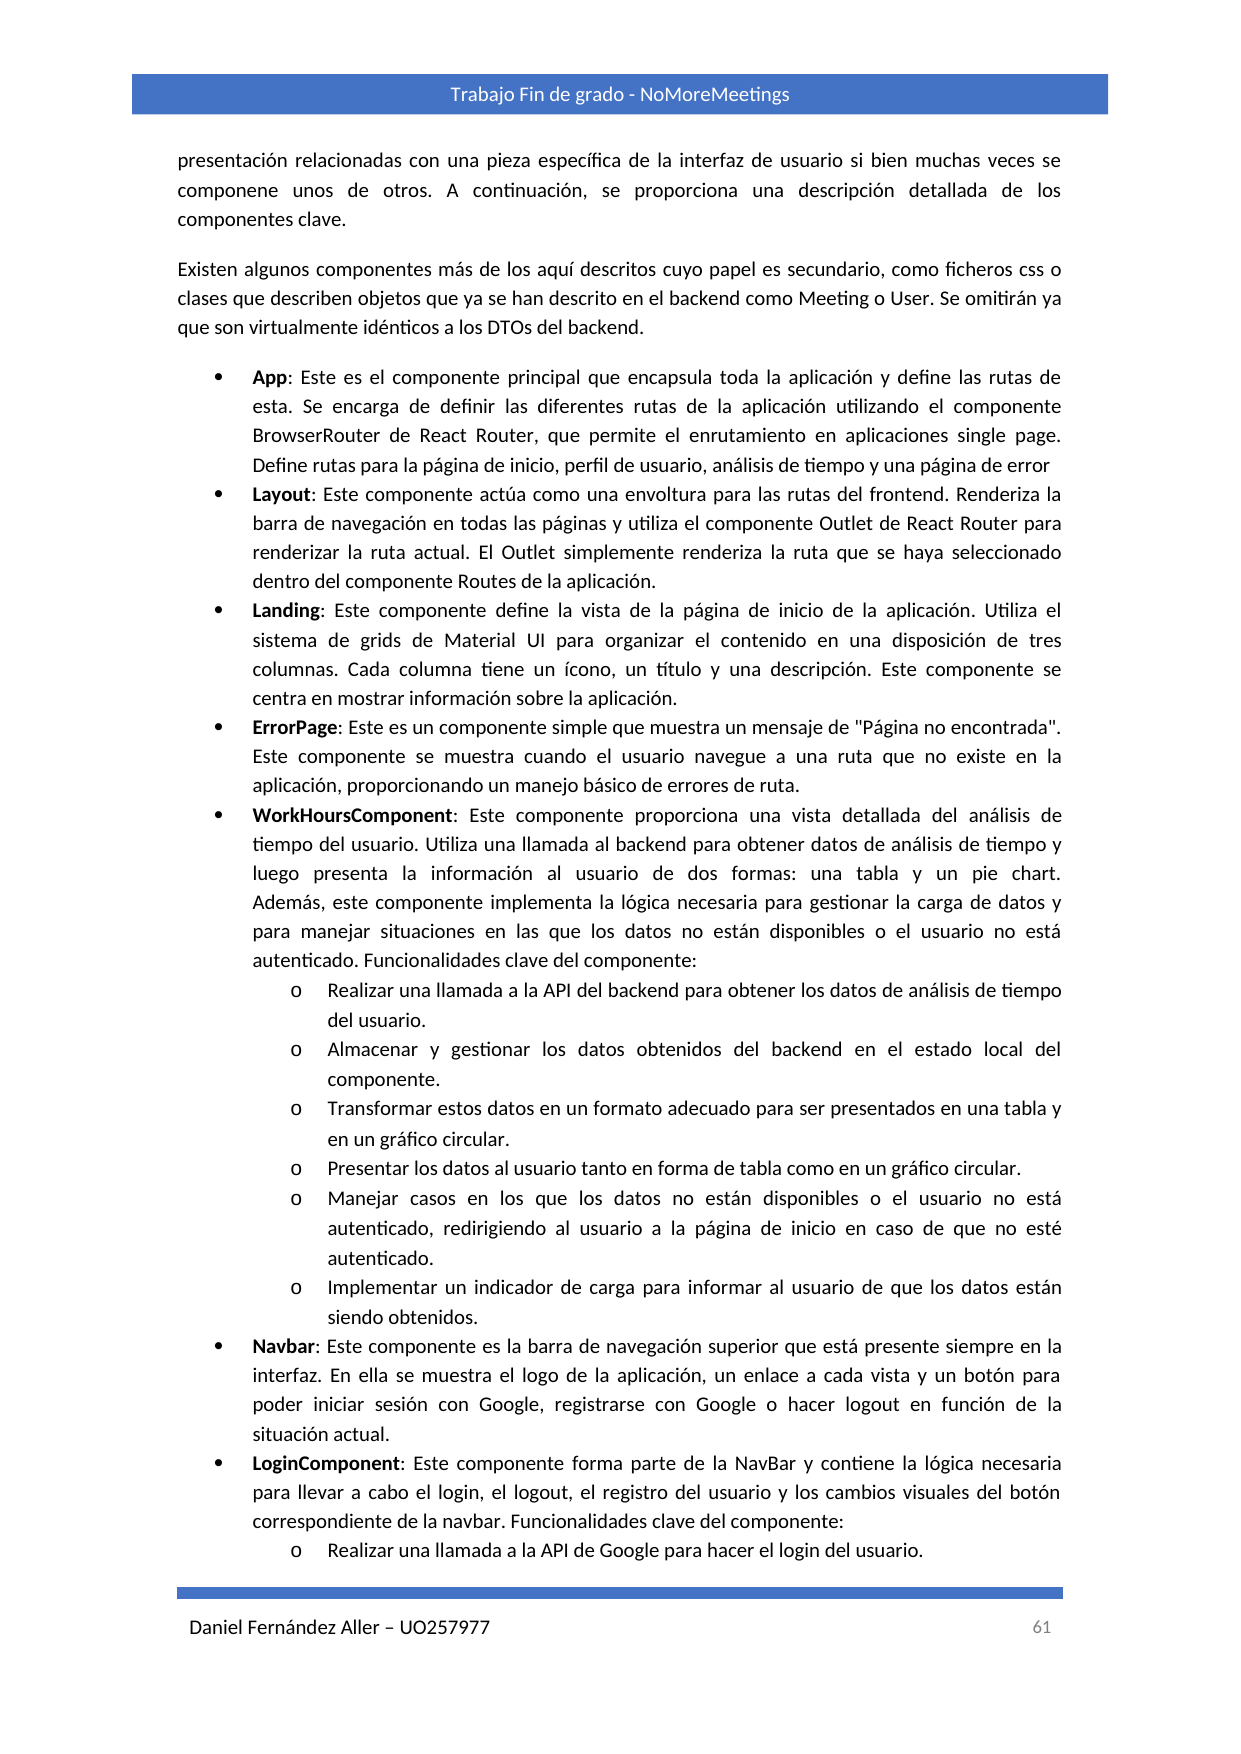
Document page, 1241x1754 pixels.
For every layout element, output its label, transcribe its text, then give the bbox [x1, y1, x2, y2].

list Landing: Este componente define la vista de la página de inicio de la aplicación. Utiliza el sistema de grids de Material UI para organizar el contenido en una disposición de tres columnas. Cada columna tiene un ícono, un título y una descripción. Este componente se centra en mostrar información sobre la aplicación. [215, 598, 1063, 711]
list Navbar: Este componente es la barra de navegación superior que está presente siempre en la interfaz. En ella se muestra el logo de la aplicación, un enlace a cada vista y un botón para poder iniciar sesión con Google, registrarse con Google o hacer logout en función de la situación actual. [215, 1333, 1063, 1446]
list ErrorPage: Este es un componente simple que muestra un mensaje de "Página no encontrada". Este componente se muestra cuando el usuario navegue a una ruta que no existe en la aplicación, proporcionando un manejo básico de errores de ruta. [215, 714, 1063, 798]
text Existen algunos componentes más de los aquí descritos cuyo papel es secundario, como ficheros css o clases que describen objetos que ya se han descrito en el backend como Meeting o User. Se omitirán ya que son virtualmente idénticos a los DTOs del backend. [177, 256, 1063, 340]
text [177, 148, 1063, 231]
list Realizar una llamada a la API del backend para obtener los datos de análisis de tiempo del usuario. [290, 977, 1063, 1032]
list Presentar los datos al usuario tanto en forma de tabla como en un gráfico circular. [290, 1155, 1063, 1181]
list Implementar un indicador de carga para informar al usuario de que los datos están siendo obtenidos. [290, 1274, 1063, 1329]
list Manejar casos en los que los datos no están disponibles o el usuario no está autenticado, redirigiendo al usuario a la página de inicio en caso de que no esté autenticado. [290, 1185, 1063, 1270]
list Realizar una llamada a la API de Google para hacer el login del usuario. [290, 1537, 1063, 1564]
list LoginComponent: Este componente forma parte de la NavBar y contiene la lógica necesaria para llevar a cabo el login, el logout, el registro del usuario y los cambios visuales del botón correspondiente de la navbar. Funcionalidades clave del componente: [215, 1450, 1063, 1534]
list Layout: Este componente actúa como una envoltura para las rutas del frontend. Renderiza la barra de navegación en todas las páginas y utiliza el componente Outlet de React Router para renderizar la ruta actual. El Outlet simplemente renderiza la ruta que se haya seleccionado dentro del componente Routes de la aplicación. [215, 481, 1063, 594]
list WorkHoursComponent: Este componente proporciona una vista detallada del análisis de tiempo del usuario. Utiliza una llamada al backend para obtener datos de análisis de tiempo y luego presenta la información al usuario de dos formas: una tabla y un pie chart. Además, este componente implementa la lógica necesaria para gestionar la carga de datos y para manejar situaciones en las que los datos no están disponibles o el usuario no está autenticado. Funcionalidades clave del componente: [215, 802, 1063, 973]
list Transformar estos datos en un formato adecuado para ser presentados en una tabla y en un gráfico circular. [290, 1096, 1063, 1151]
list Almacenar y gestionar los datos obtenidos del backend en el estado local del componente. [290, 1036, 1063, 1092]
list App: Este es el componente principal que encapsula toda la aplicación y define las rutas de esta. Se encarga de definir las diferentes rutas de la aplicación utilizando el componente BrowserRouter de React Router, que permite el enrutamiento en aplicaciones single page. Define rutas para la página de inicio, perfil de usuario, análisis de tiempo y una página de error [215, 364, 1063, 477]
